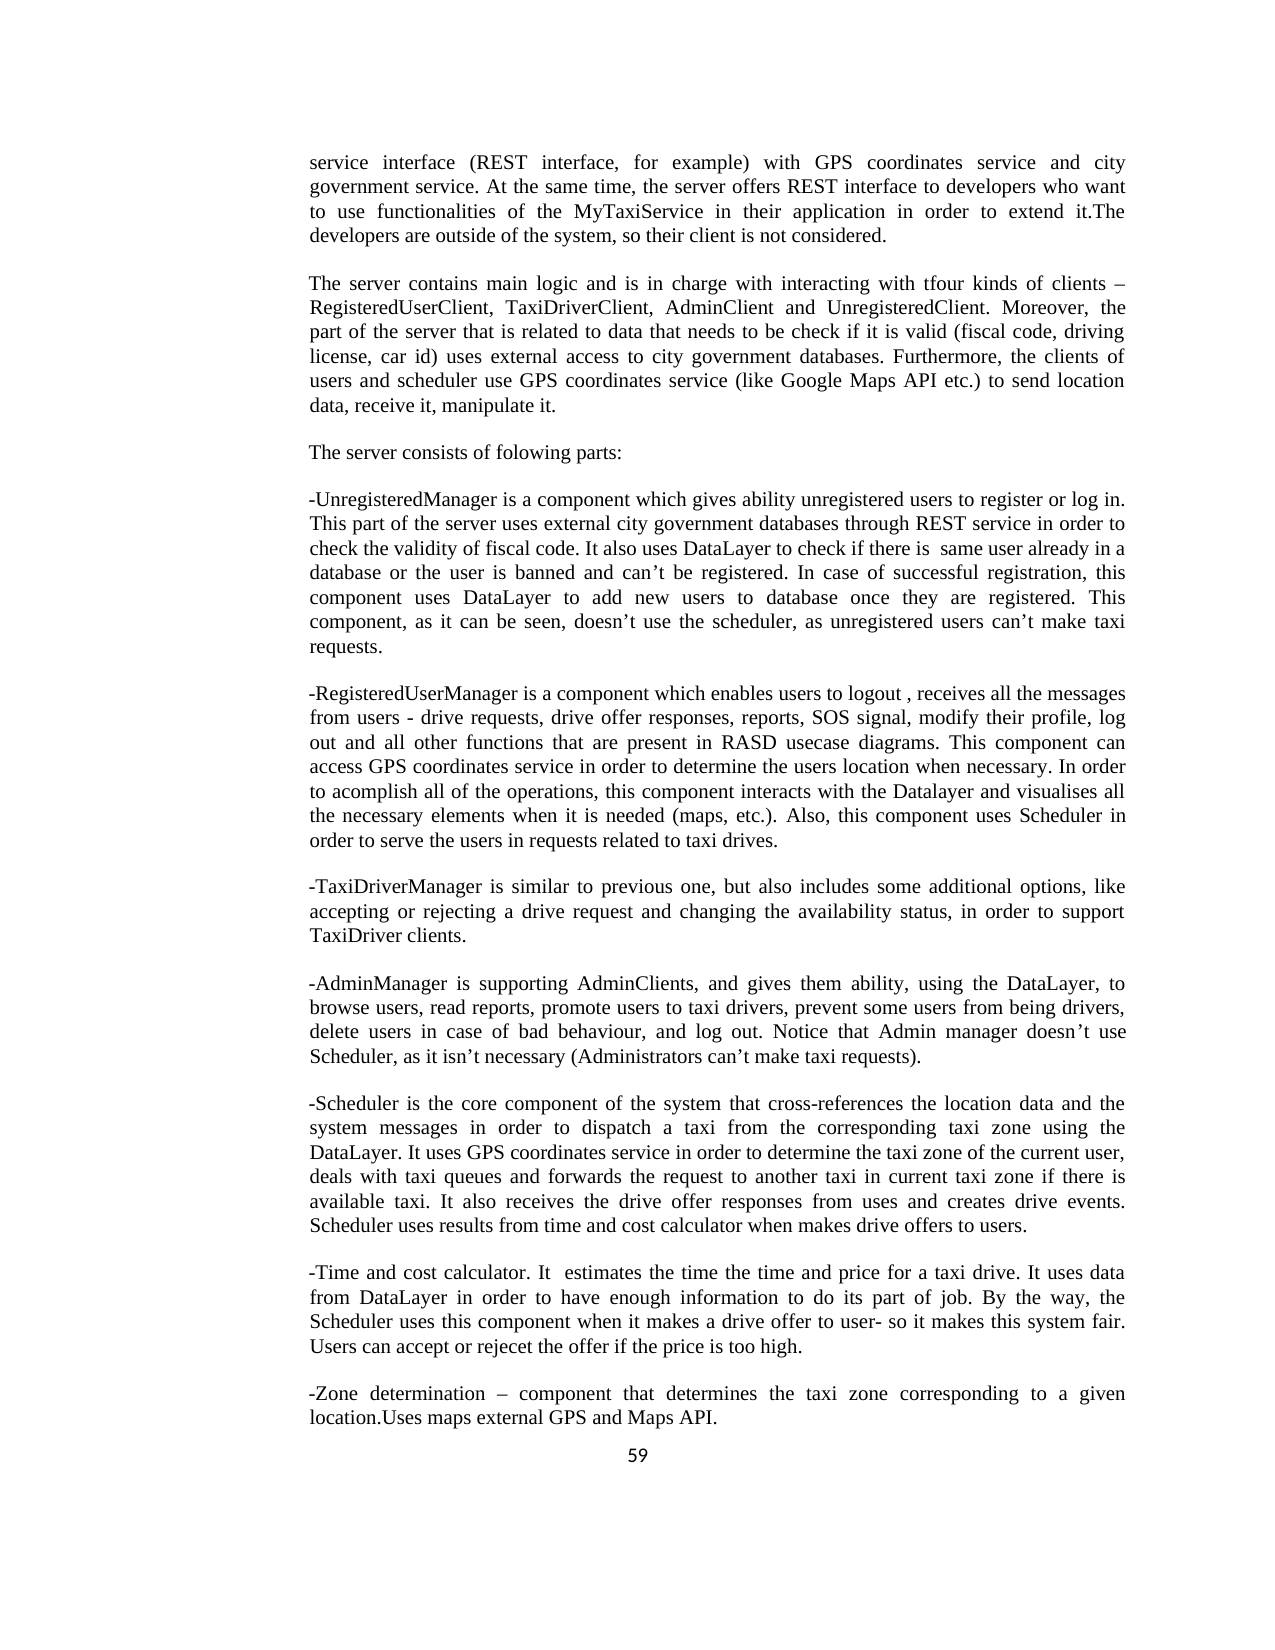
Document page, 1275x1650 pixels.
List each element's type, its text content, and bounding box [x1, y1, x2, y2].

text -AdminManager is supporting AdminClients, and gives them ability, using the DataLayer, to browse users, read reports, promote users to taxi drivers, prevent some users from being drivers, delete users in case of bad behaviour, and log out. Notice that Admin manager doesn’t use Scheduler, as it isn’t necessary (Administrators can’t make taxi requests). [308, 970, 1127, 1068]
text -UnregisteredManager is a component which gives ability unregistered users to register or log in. This part of the server uses external city government databases through REST service in order to check the validity of fiscal code. It also uses DataLayer to check if there is same user already in a database or the user is banned and can’t be registered. In case of successful registration, this component uses DataLayer to add new users to database once they are registered. This component, as it can be seen, doesn’t use the scheduler, as unregistered users can’t make taxi requests. [308, 487, 1127, 658]
text -Zone determination – component that determines the taxi zone corresponding to a given location.Uses maps external GPS and Maps API. [308, 1381, 1127, 1429]
text The server contains main logic and is in charge with interacting with tfour kinds of clients – RegisteredUserClient, TaxiDriverClient, AdminClient and UnregisteredClient. Moreover, the part of the server that is related to data that needs to be check if it is valid (fiscal code, driving license, car id) uses external access to city government databases. Furthermore, the clients of users and scheduler use GPS coordinates service (like Google Maps API etc.) to send location data, receive it, manipulate it. [308, 270, 1127, 417]
text -RegisteredUserManager is a component which enables users to logout , receives all the messages from users - drive requests, drive offer responses, reports, SOS signal, modify their profile, log out and all other functions that are present in RASD usecase diagrams. This component can access GPS coordinates service in order to determine the users location when necessary. In order to acomplish all of the operations, this component interacts with the Datalayer and visualises all the necessary elements when it is needed (maps, etc.). Also, this component uses Scheduler in order to serve the users in requests related to taxi drives. [308, 681, 1127, 852]
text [308, 150, 1127, 247]
text -Scheduler is the core component of the system that cross-references the location data and the system messages in order to dispatch a taxi from the corresponding taxi zone using the DataLayer. It uses GPS coordinates service in order to determine the taxi zone of the current user, deals with taxi queues and forwards the request to another taxi in current taxi zone if there is available taxi. It also receives the drive offer responses from uses and creates drive events. Scheduler uses results from time and cost calculator when makes drive offers to users. [308, 1091, 1127, 1237]
text -TaxiDriverManager is similar to previous one, but also includes some additional options, like accepting or rejecting a drive request and changing the availability status, in order to support TaxiDriver clients. [308, 874, 1127, 947]
text -Time and cost calculator. It estimates the time the time and price for a taxi drive. It uses data from DataLayer in order to have enough information to do its part of job. By the way, the Scheduler uses this component when it makes a drive offer to user- so it makes this system fair. Users can accept or rejecet the offer if the price is too high. [308, 1260, 1127, 1358]
text The server consists of folowing parts: [308, 440, 1127, 464]
